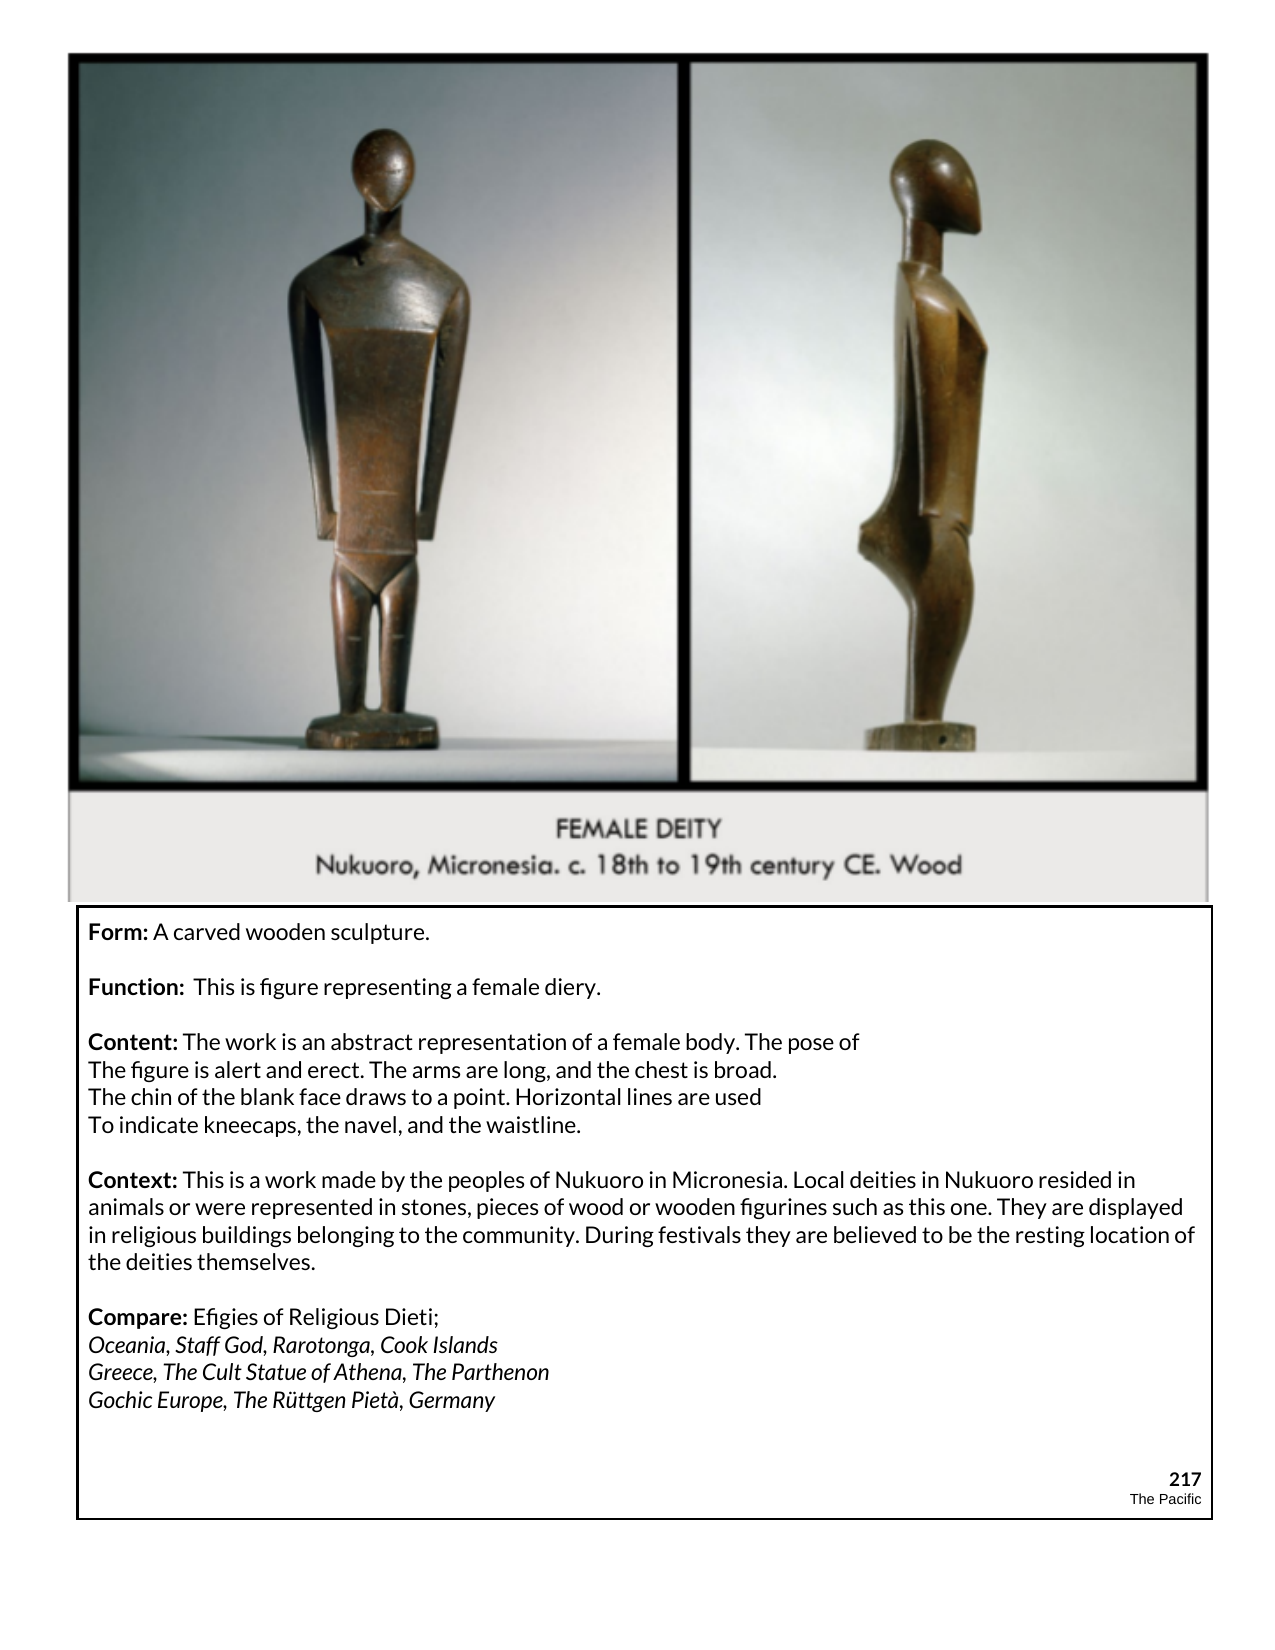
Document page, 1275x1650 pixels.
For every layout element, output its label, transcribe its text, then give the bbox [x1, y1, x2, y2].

picture [0, 0, 1275, 902]
table_header Form: A carved wooden sculpture. Function: This is figure representing a female diery. Content: The work is an abstract representation of a female body. The pose of The figure is alert and erect. The arms are long, and the chest is broad. The chin of the blank face draws to a point. Horizontal lines are used To indicate kneecaps, the navel, and the waistline. Context: This is a work made by the peoples of Nukuoro in Micronesia. Local deities in Nukuoro resided in animals or were represented in stones, pieces of wood or wooden figurines such as this one. They are displayed in religious buildings belonging to the community. During festivals they are believed to be the resting location of the deities themselves. Compare: Efigies of Religious Dieti; Oceania, Staff God, Rarotonga, Cook Islands Greece, The Cult Statue of Athena, The Parthenon Gochic Europe, The Rüttgen Pietà, Germany 217 The Pacific [79, 908, 1211, 1518]
